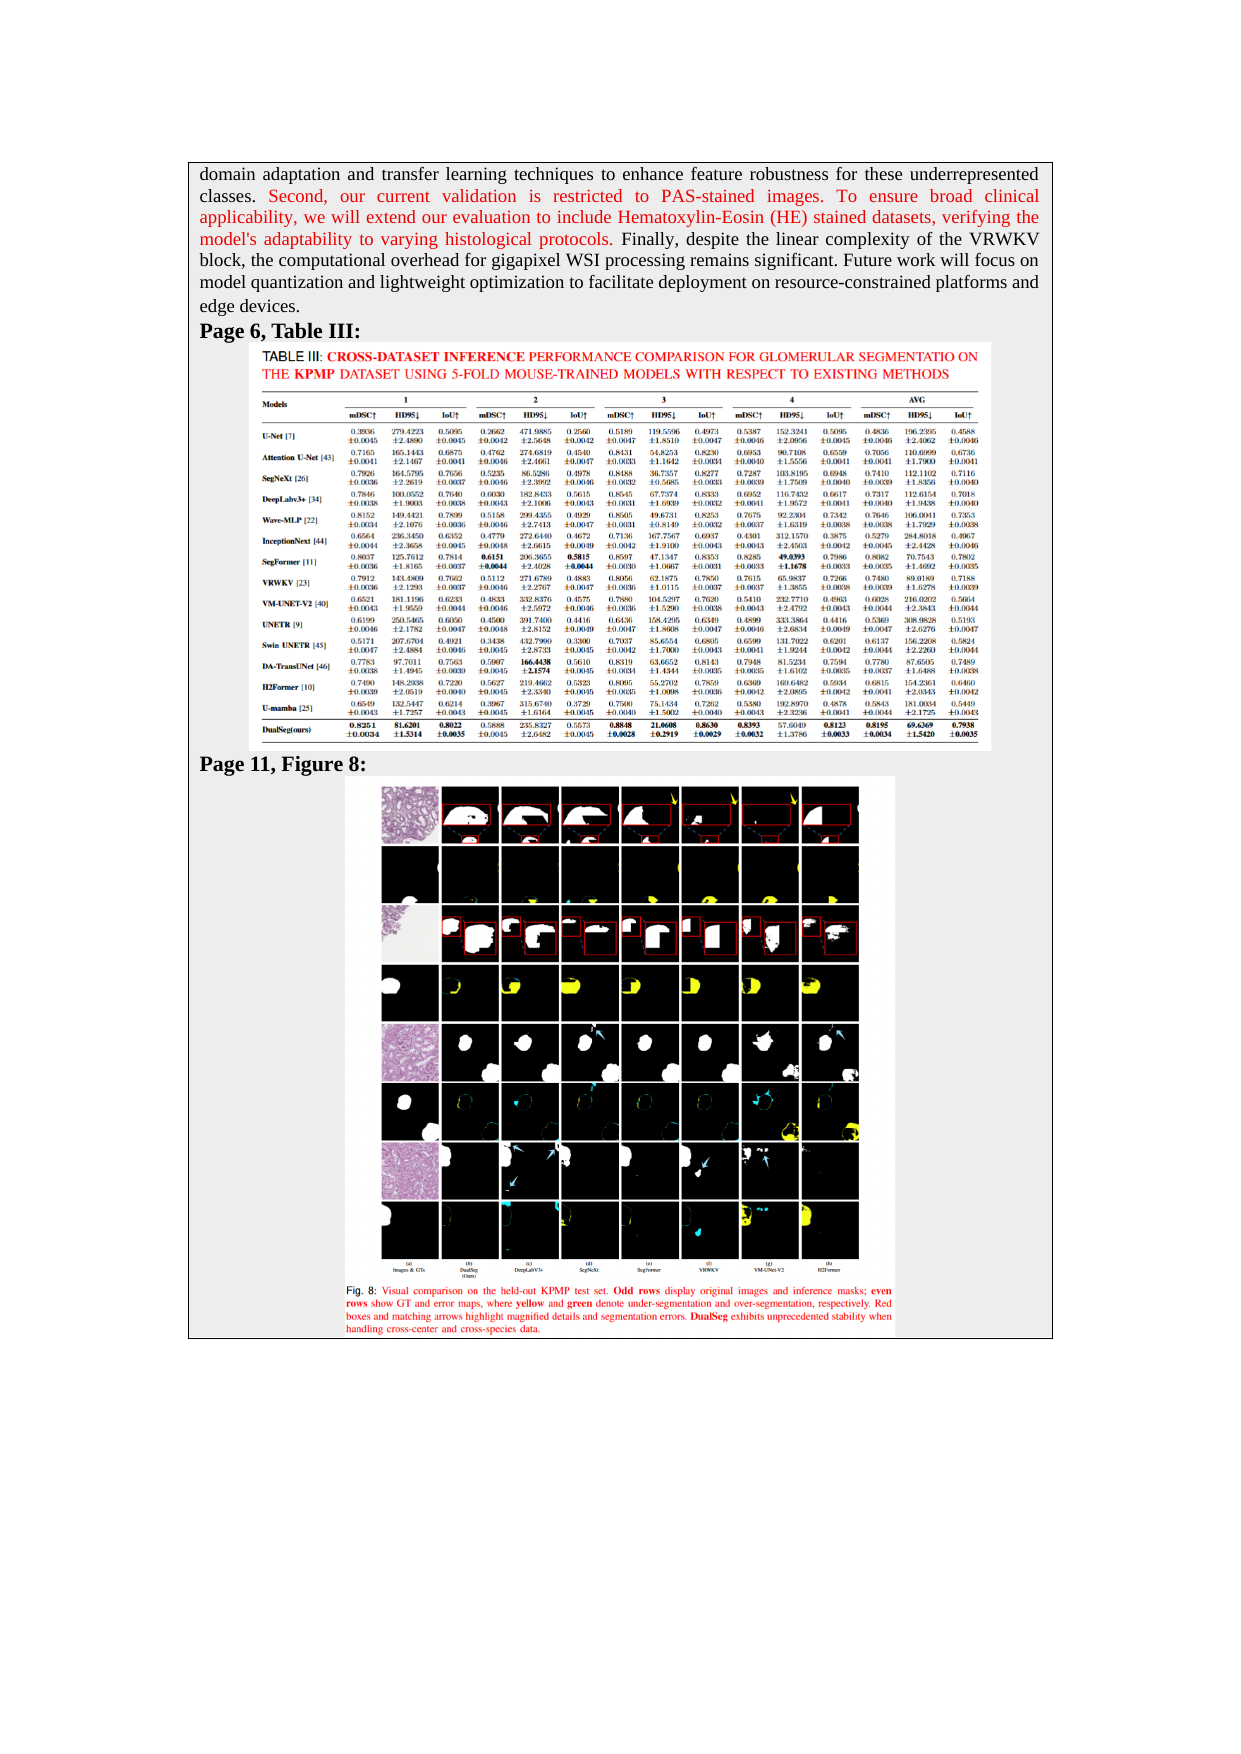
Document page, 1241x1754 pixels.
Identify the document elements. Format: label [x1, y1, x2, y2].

table_header [189, 163, 1052, 1337]
picture [248, 342, 992, 751]
picture [344, 776, 896, 1338]
